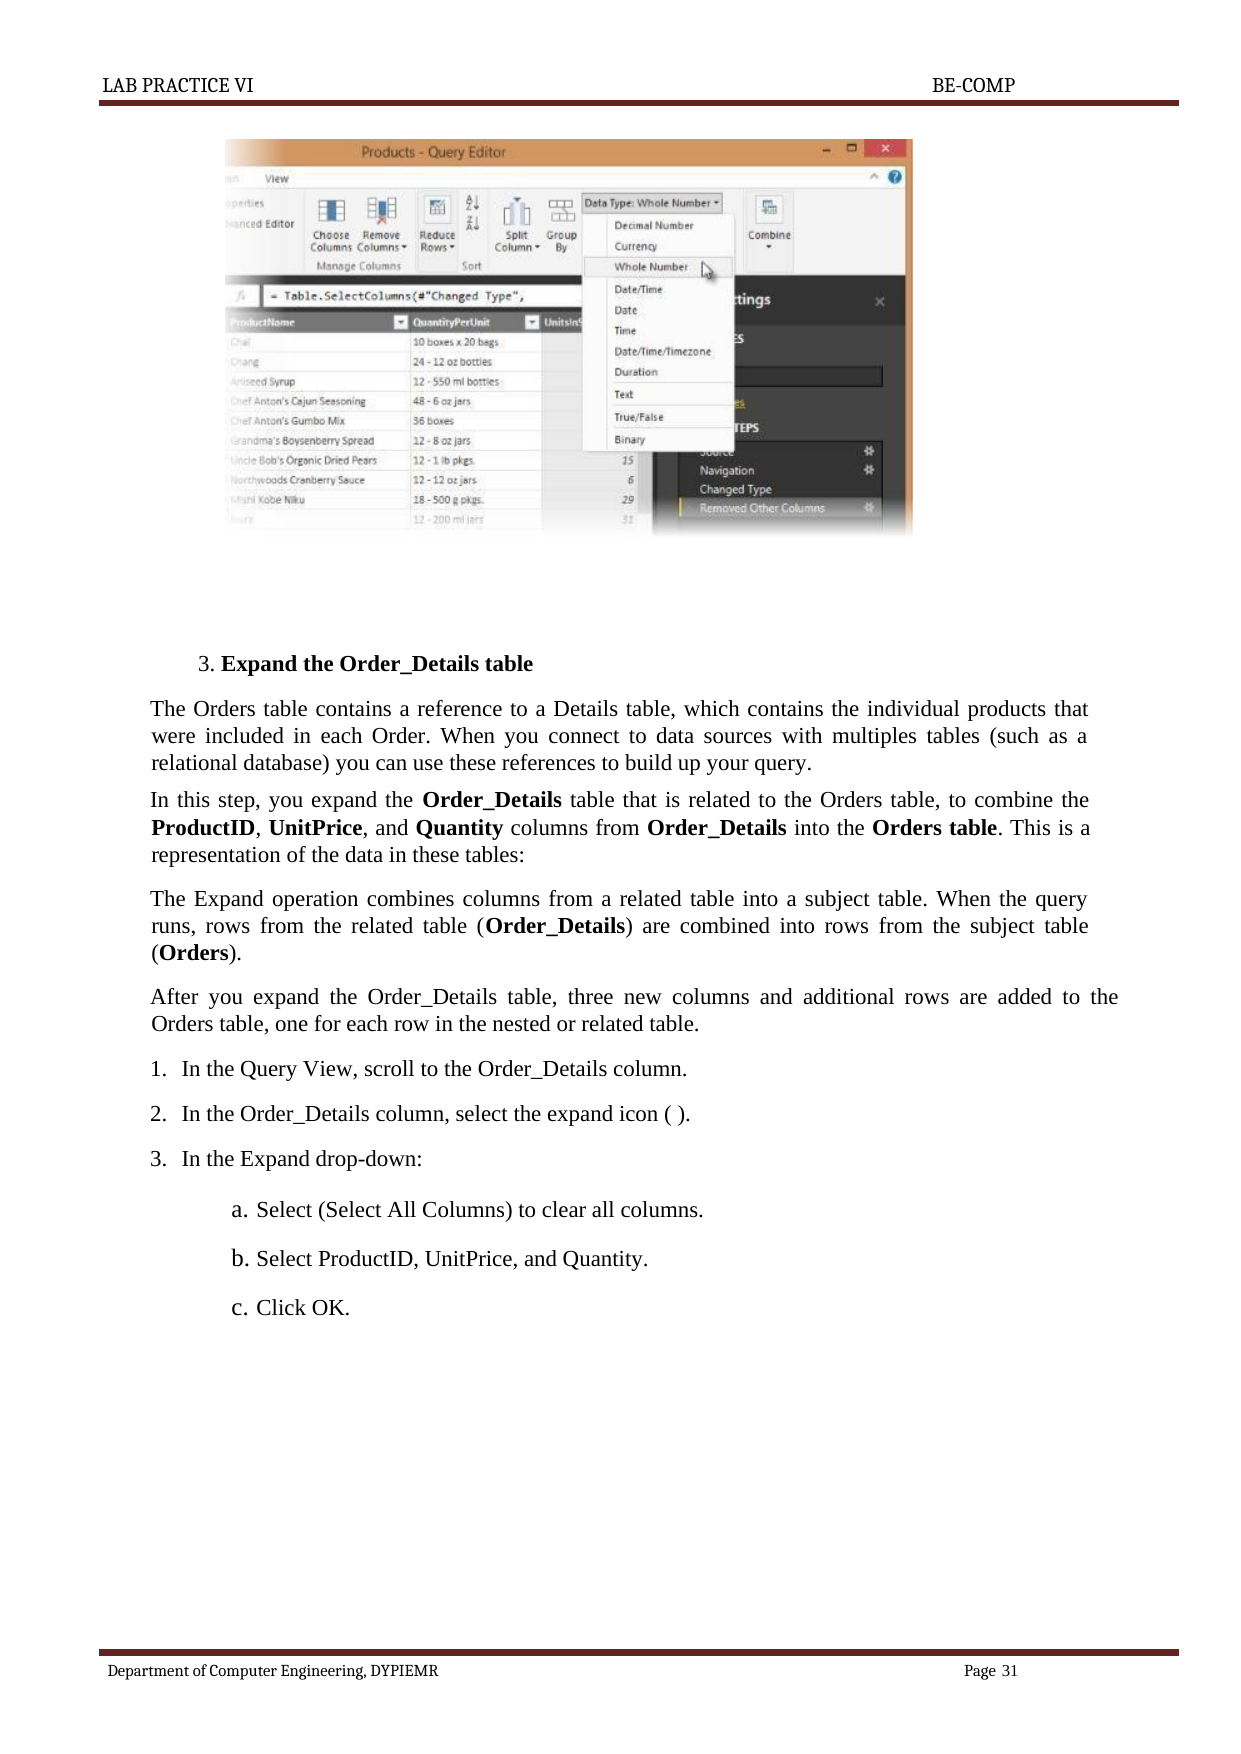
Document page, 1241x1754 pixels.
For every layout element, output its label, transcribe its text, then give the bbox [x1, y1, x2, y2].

picture [225, 139, 913, 540]
list Select (Select All Columns) to clear all columns. [231, 1194, 1181, 1223]
text The Orders table contains a reference to a Details table, which contains the individual products that were included in each Order. When you connect to data sources with multiples tables (such as a relational database) you can use these references to build up your query. [150, 695, 1090, 775]
list Click OK. [231, 1292, 1181, 1321]
list In the Expand drop-down: [150, 1146, 1181, 1172]
text The Expand operation combines columns from a related table into a subject table. When the query runs, rows from the related table (Order_Details) are combined into rows from the subject table (Orders). [150, 885, 1090, 966]
text After you expand the Order_Details table, three new columns and additional rows are added to the Orders table, one for each row in the nested or related table. [150, 983, 1120, 1037]
text In this step, you expand the Order_Details table that is related to the Orders table, to combine the ProductID, UnitPrice, and Quantity columns from Order_Details into the Orders table. This is a representation of the data in these tables: [150, 786, 1091, 867]
text 3. Expand the Order_Details table [198, 650, 1181, 676]
list Select ProductID, UnitPrice, and Quantity. [231, 1243, 1181, 1272]
list In the Order_Details column, select the expand icon ( ). [150, 1100, 1181, 1127]
list In the Query View, scroll to the Order_Details column. [150, 1055, 1181, 1082]
